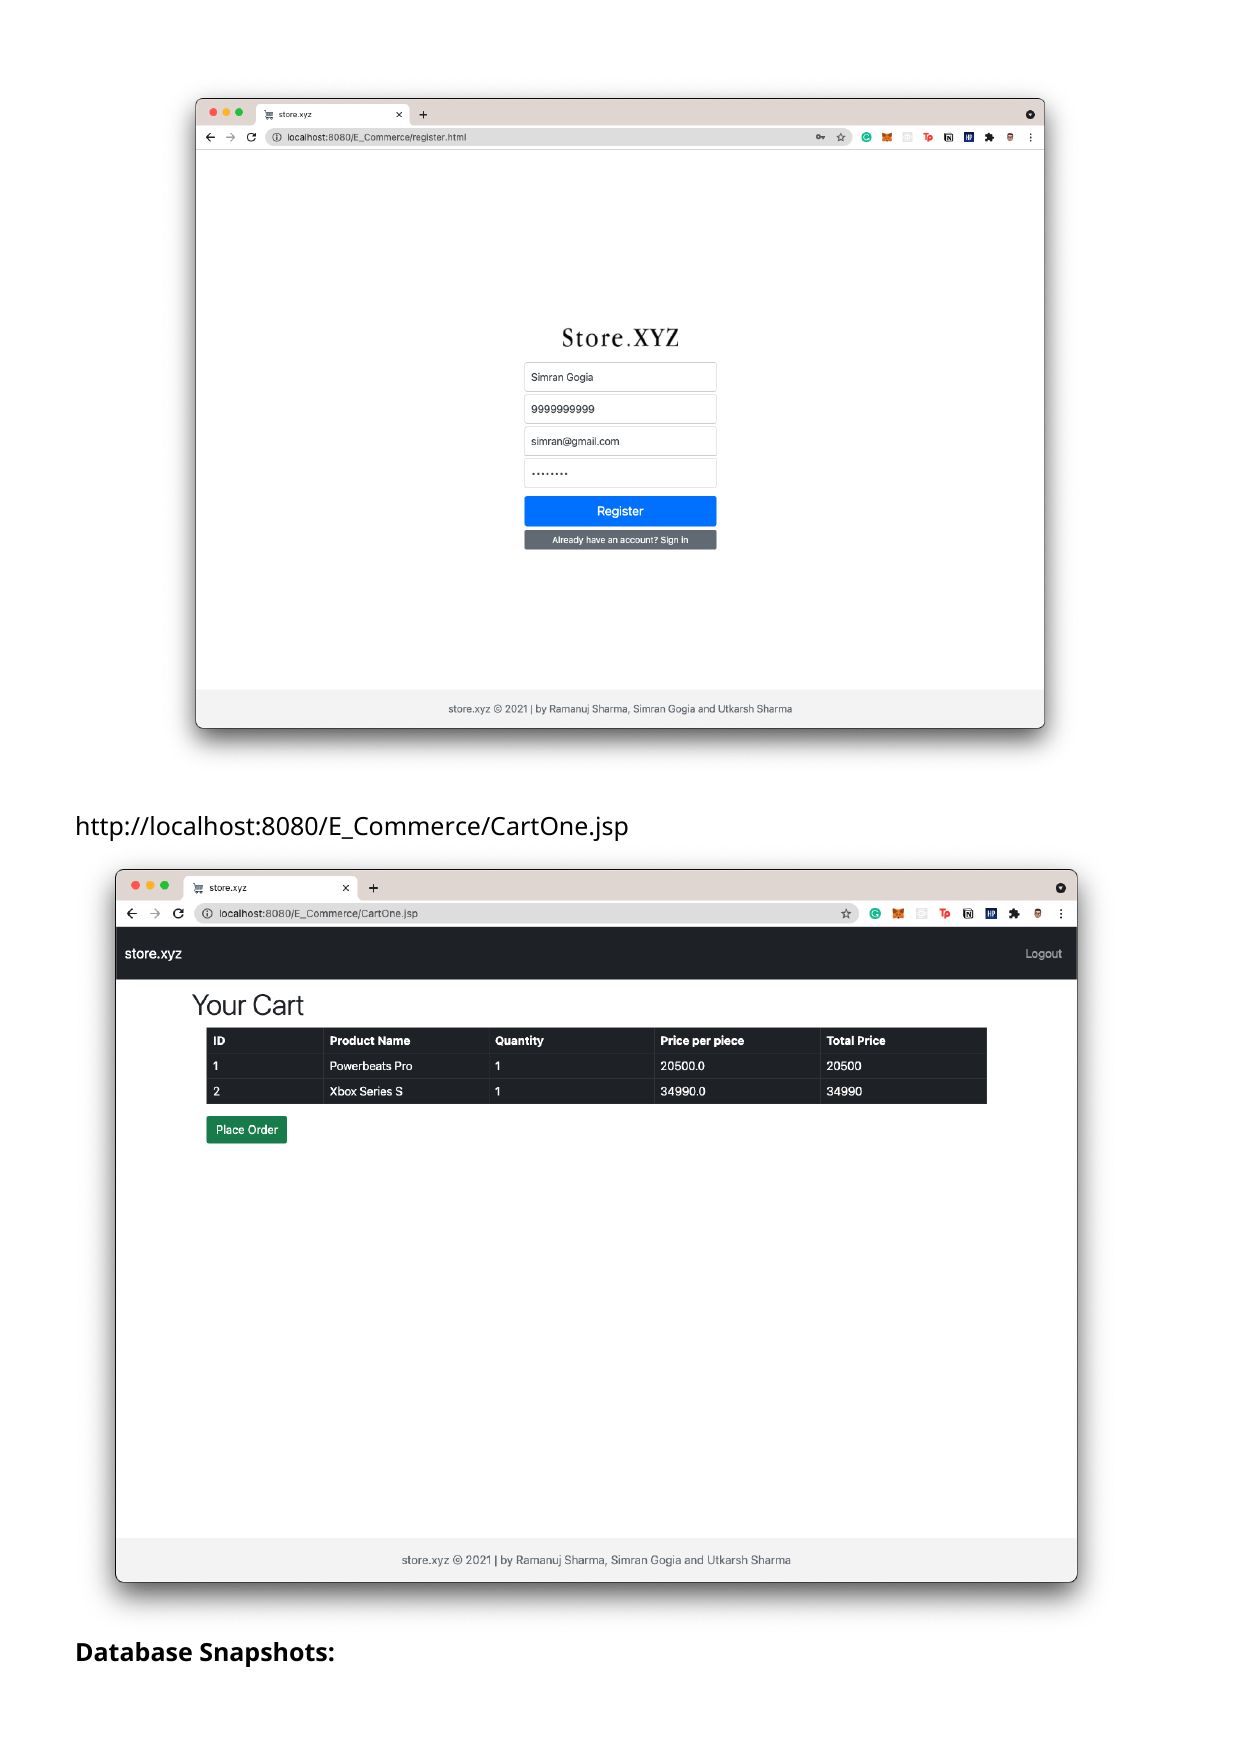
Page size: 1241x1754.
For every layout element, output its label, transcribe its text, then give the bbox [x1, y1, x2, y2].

text Database Snapshots: [75, 1634, 1165, 1668]
picture [160, 75, 1080, 775]
text http://localhost:8080/E_Commerce/CartOne.jsp [75, 808, 1165, 842]
picture [75, 842, 1117, 1635]
